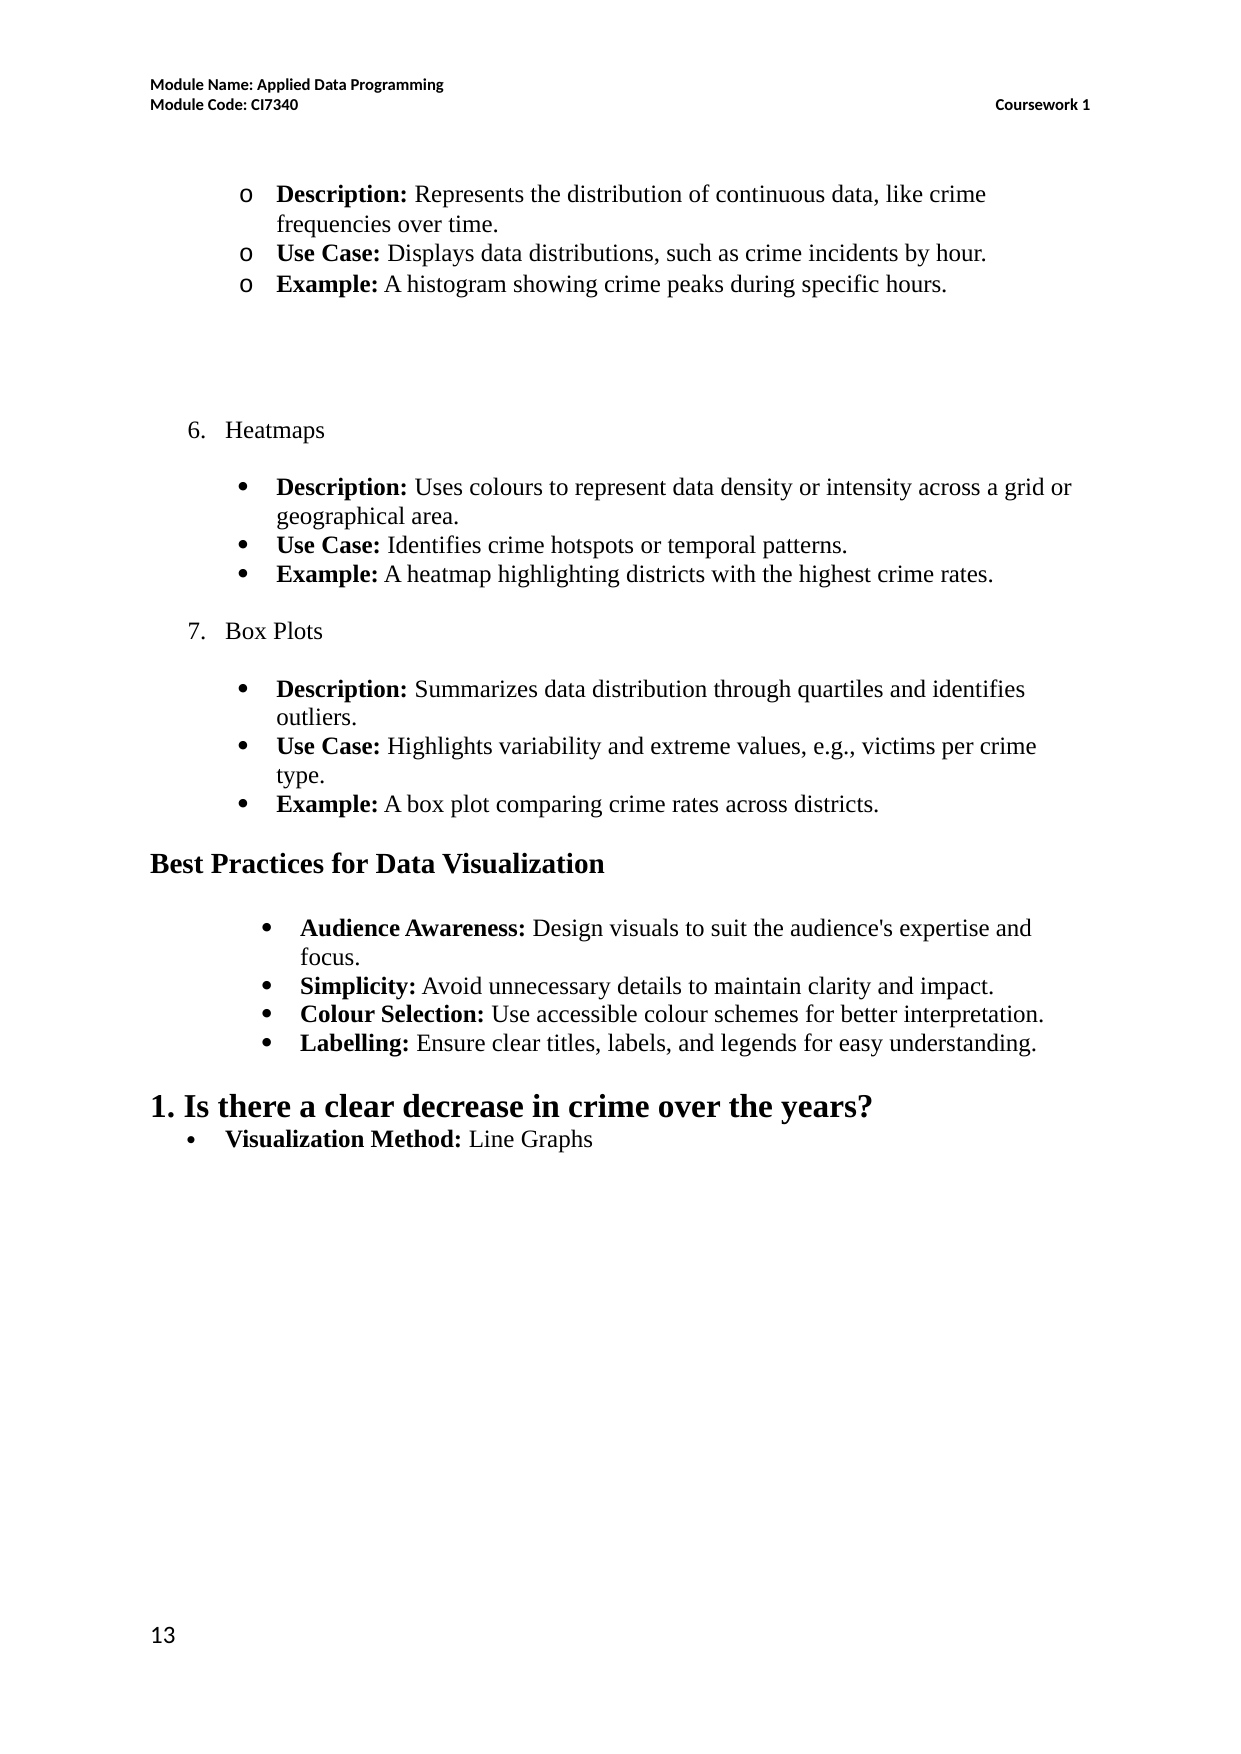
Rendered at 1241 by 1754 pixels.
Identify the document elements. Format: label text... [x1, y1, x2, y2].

list Simplicity: Avoid unnecessary details to maintain clarity and impact. [262, 971, 1090, 999]
list Description: Summarizes data distribution through quartiles and identifies outliers. [238, 674, 1090, 731]
list Example: A histogram showing crime peaks during specific hours. [238, 269, 1090, 300]
list Colour Selection: Use accessible colour schemes for better interpretation. [262, 999, 1090, 1028]
list Use Case: Identifies crime hotspots or temporal patterns. [238, 530, 1090, 559]
list Description: Uses colours to represent data density or intensity across a grid or geographical area. [238, 472, 1090, 530]
text Best Practices for Data Visualization [150, 846, 1090, 880]
list Description: Represents the distribution of continuous data, like crime frequencies over time. [238, 179, 1090, 238]
text 1. Is there a clear decrease in crime over the years? [150, 1086, 1090, 1124]
list Use Case: Displays data distributions, such as crime incidents by hour. [238, 238, 1090, 269]
list Box Plots [187, 616, 1090, 645]
list Labelling: Ensure clear titles, labels, and legends for easy understanding. [262, 1028, 1090, 1057]
list Heatmaps [187, 415, 1090, 444]
list Example: A heatmap highlighting districts with the highest crime rates. [238, 559, 1090, 587]
list Visualization Method: Line Graphs [187, 1124, 1090, 1153]
list Audience Awareness: Design visuals to suit the audience's expertise and focus. [262, 913, 1090, 971]
list Example: A box plot comparing crime rates across districts. [238, 789, 1090, 817]
list Use Case: Highlights variability and extreme values, e.g., victims per crime type. [238, 731, 1090, 789]
